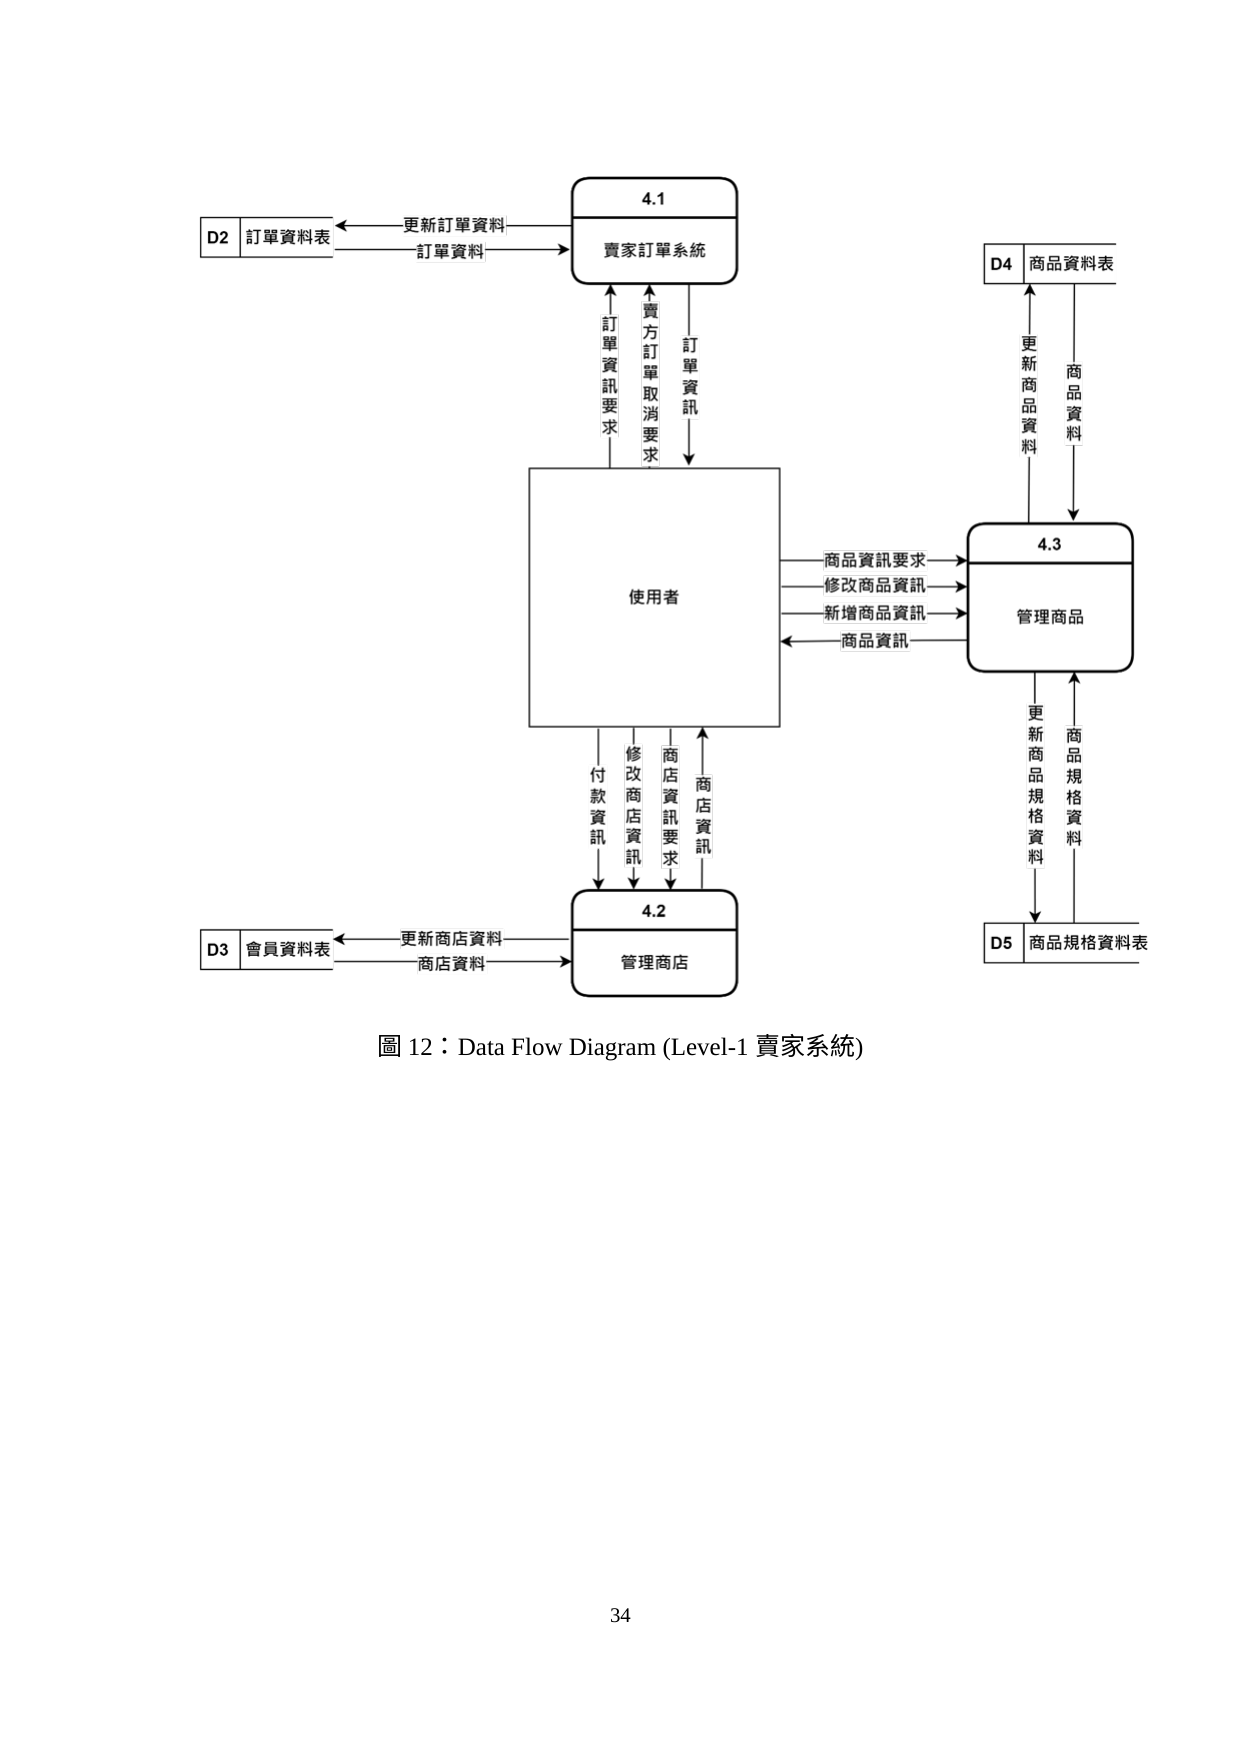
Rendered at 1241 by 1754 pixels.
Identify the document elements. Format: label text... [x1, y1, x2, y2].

picture [187, 163, 1163, 1011]
text 圖 12：Data Flow Diagram (Level-1 賣家系統) [187, 1026, 1053, 1064]
